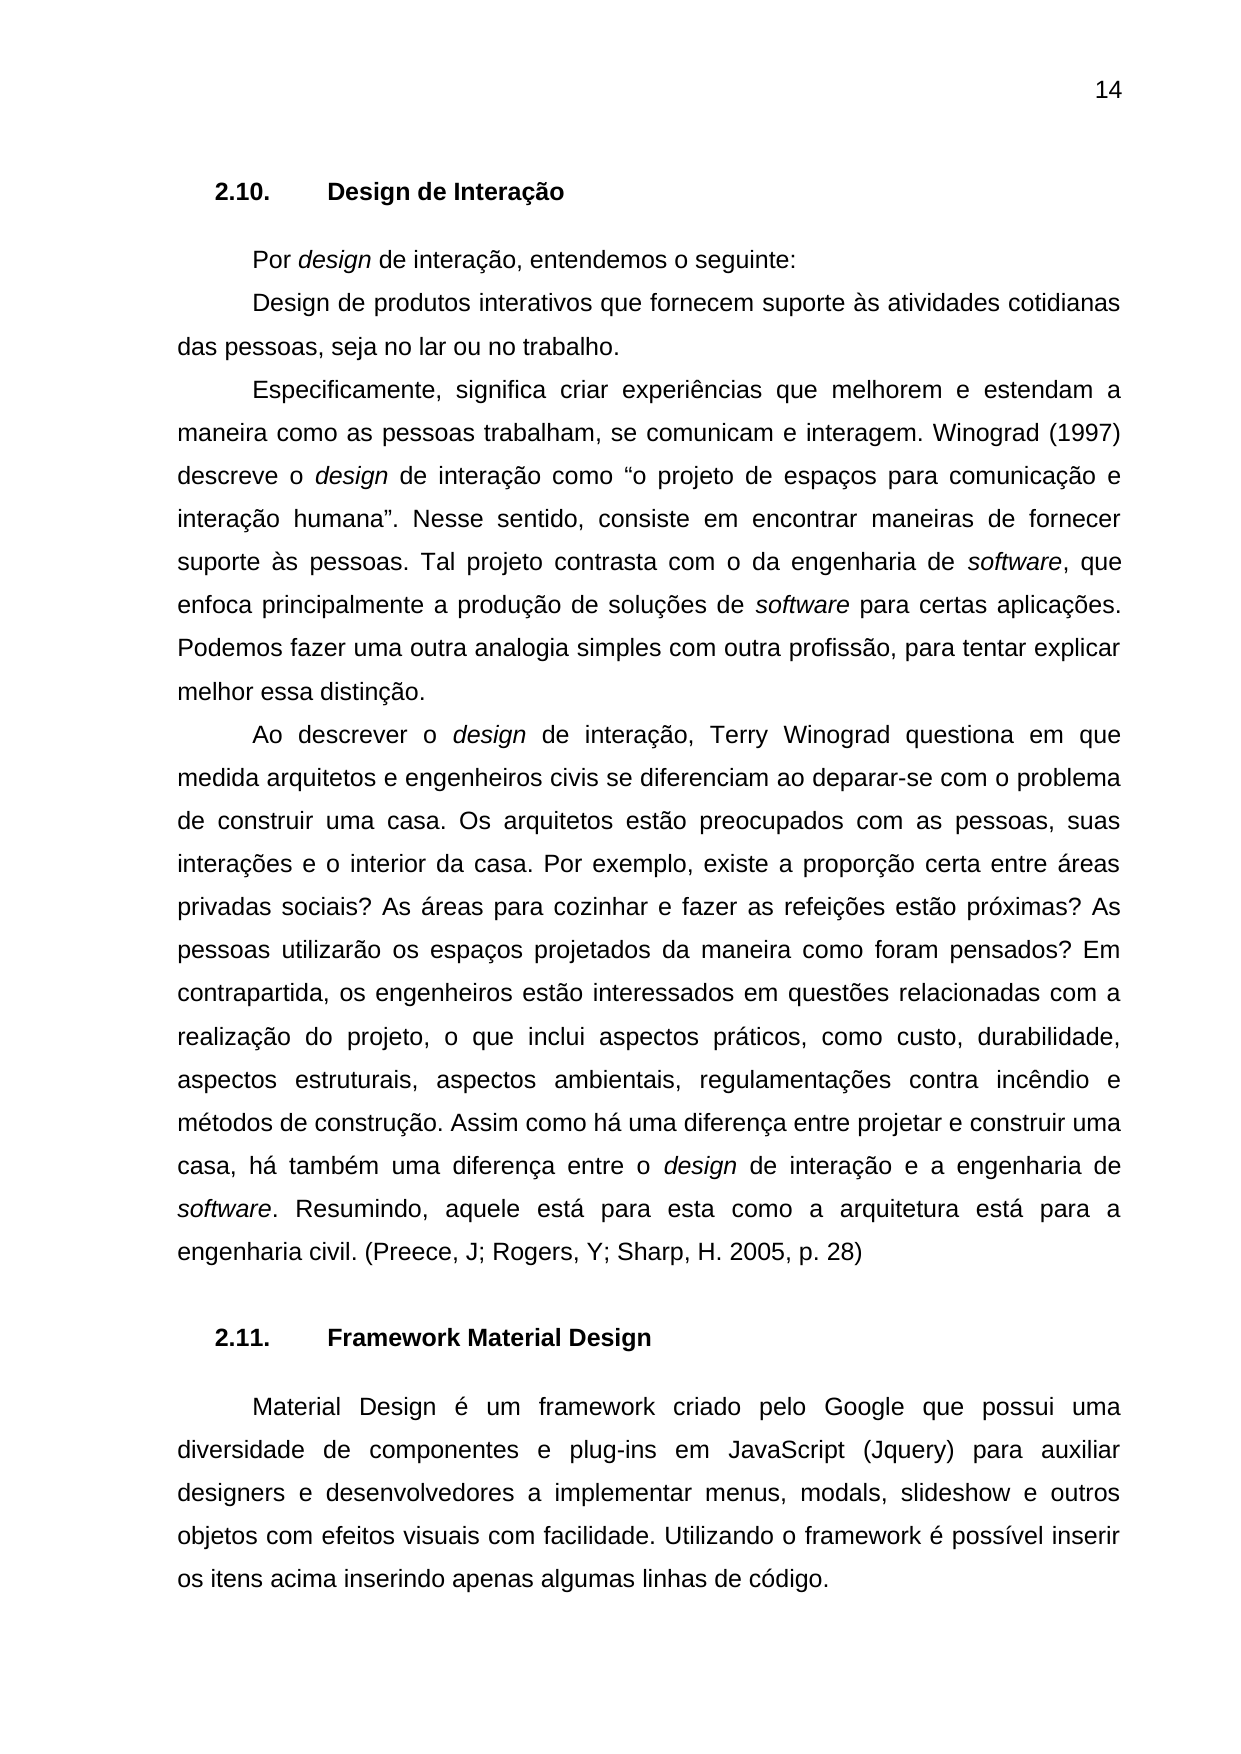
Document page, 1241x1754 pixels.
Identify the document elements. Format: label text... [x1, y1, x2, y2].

text Material Design é um framework criado pelo Google que possui uma diversidade de componentes e plug-ins em JavaScript (Jquery) para auxiliar designers e desenvolvedores a implementar menus, modals, slideshow e outros objetos com efeitos visuais com facilidade. Utilizando o framework é possível inserir os itens acima inserindo apenas algumas linhas de código. [177, 1391, 1122, 1593]
text Material Design [214, 1323, 1122, 1352]
text Design de Interação [214, 177, 1122, 206]
